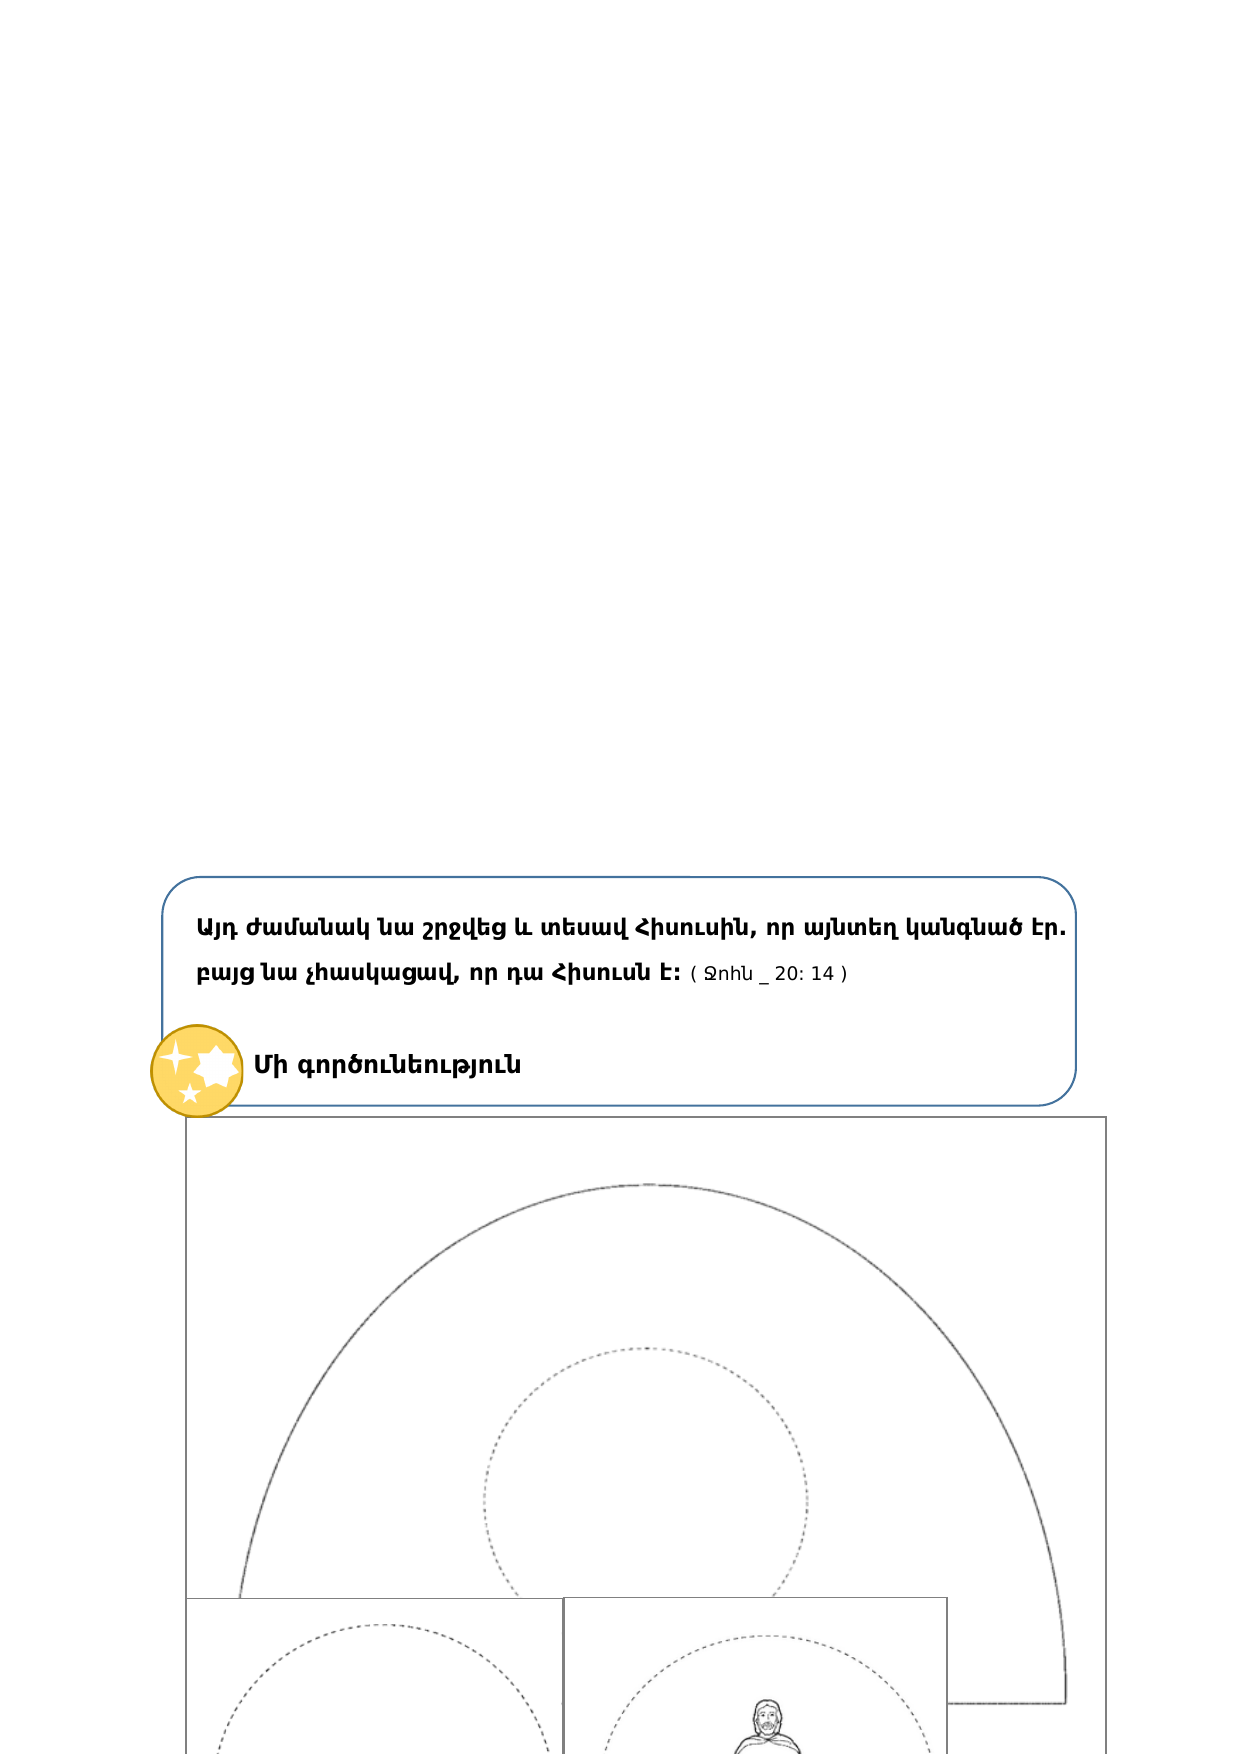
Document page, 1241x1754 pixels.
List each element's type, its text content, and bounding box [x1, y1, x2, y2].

text բայց նա չհասկացավ, որ դա Հիսուսն է: ( Ջոհն _ 20: 14 ) [150, 959, 1090, 986]
text Այդ ժամանակ նա շրջվեց և տեսավ Հիսուսին, որ այնտեղ կանգնած էր. [150, 914, 1090, 941]
picture [150, 1024, 1105, 1754]
picture [565, 1598, 946, 1754]
picture [187, 1599, 562, 1754]
text Մի գործունեություն [244, 1050, 1090, 1079]
